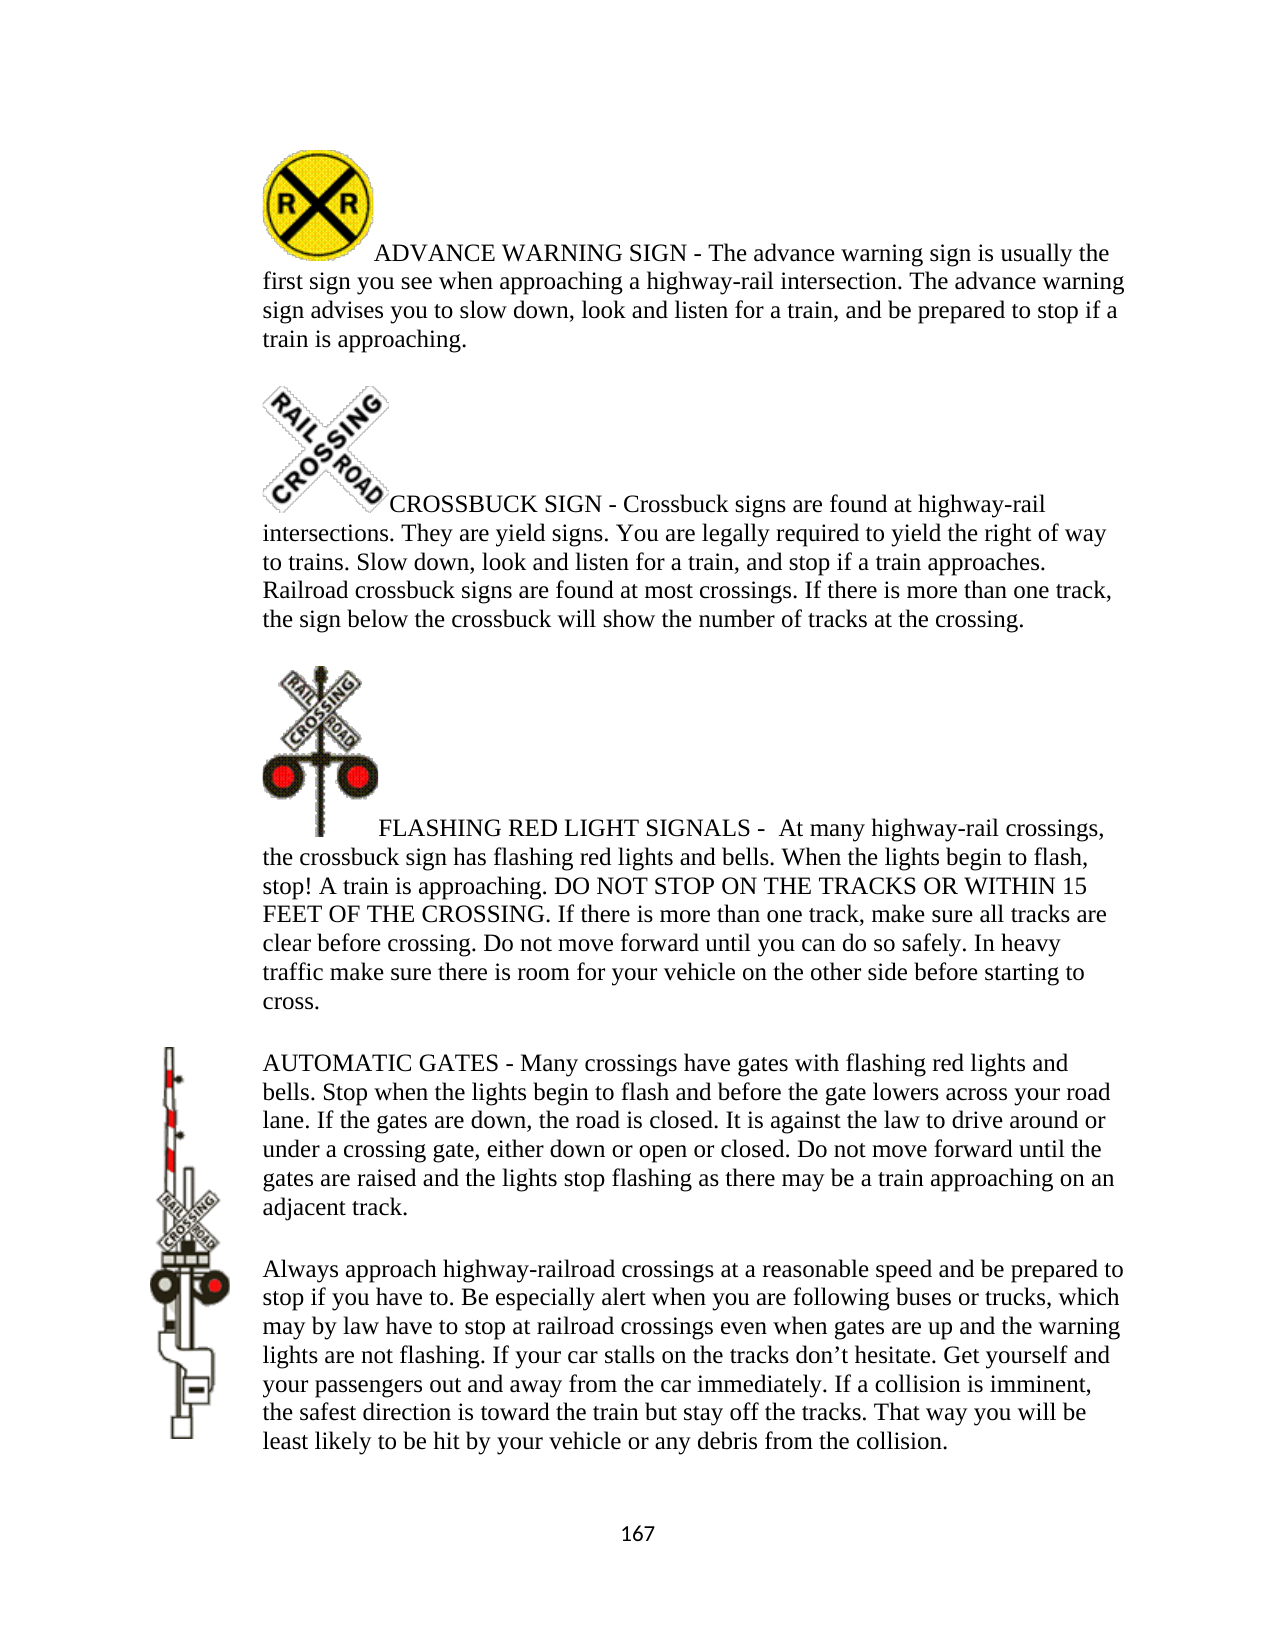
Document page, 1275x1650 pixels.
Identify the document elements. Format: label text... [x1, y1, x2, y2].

picture [262, 386, 389, 513]
picture [262, 150, 374, 261]
picture [150, 1047, 230, 1439]
text AUTOMATIC GATES - Many crossings have gates with flashing red lights and bells. Stop when the lights begin to flash and before the gate lowers across your road lane. If the gates are down, the road is closed. It is against the law to drive around or under a crossing gate, either down or open or closed. Do not move forward until the gates are raised and the lights stop flashing as there may be a train approaching on an adjacent track. [262, 1048, 1125, 1220]
text Always approach highway-railroad crossings at a reasonable speed and be prepared to stop if you have to. Be especially alert when you are following buses or trucks, which may by law have to stop at railroad crossings even when gates are up and the warning lights are not flashing. If your car stalls on the tracks don’t hesitate. Get yourself and your passengers out and away from the car immediately. If a collision is imminent, the safest direction is toward the train but stay off the tracks. That way you will be least likely to be hit by your vehicle or any debris from the collision. [262, 1254, 1125, 1455]
text FLASHING RED LIGHT SIGNALS - At many highway-rail crossings, the crossbuck sign has flashing red lights and bells. When the lights begin to flash, stop! A train is approaching. DO NOT STOP ON THE TRACKS OR WITHIN 15 FEET OF THE CROSSING. If there is more than one track, make sure all tracks are clear before crossing. Do not move forward until you can do so safely. In heavy traffic make sure there is room for your vehicle on the other side before starting to cross. [262, 666, 1125, 1014]
picture [262, 666, 379, 837]
text CROSSBUCK SIGN - Crossbuck signs are found at highway-rail intersections. They are yield signs. You are legally required to yield the right of way to trains. Slow down, look and listen for a train, and stop if a train approaches. Railroad crossbuck signs are found at most crossings. If there is more than one track, the sign below the crossbuck will show the number of tracks at the crossing. [262, 386, 1125, 633]
text ADVANCE WARNING SIGN - The advance warning sign is usually the first sign you see when approaching a highway-rail intersection. The advance warning sign advises you to slow down, look and listen for a train, and be prepared to stop if a train is approaching. [262, 150, 1125, 353]
